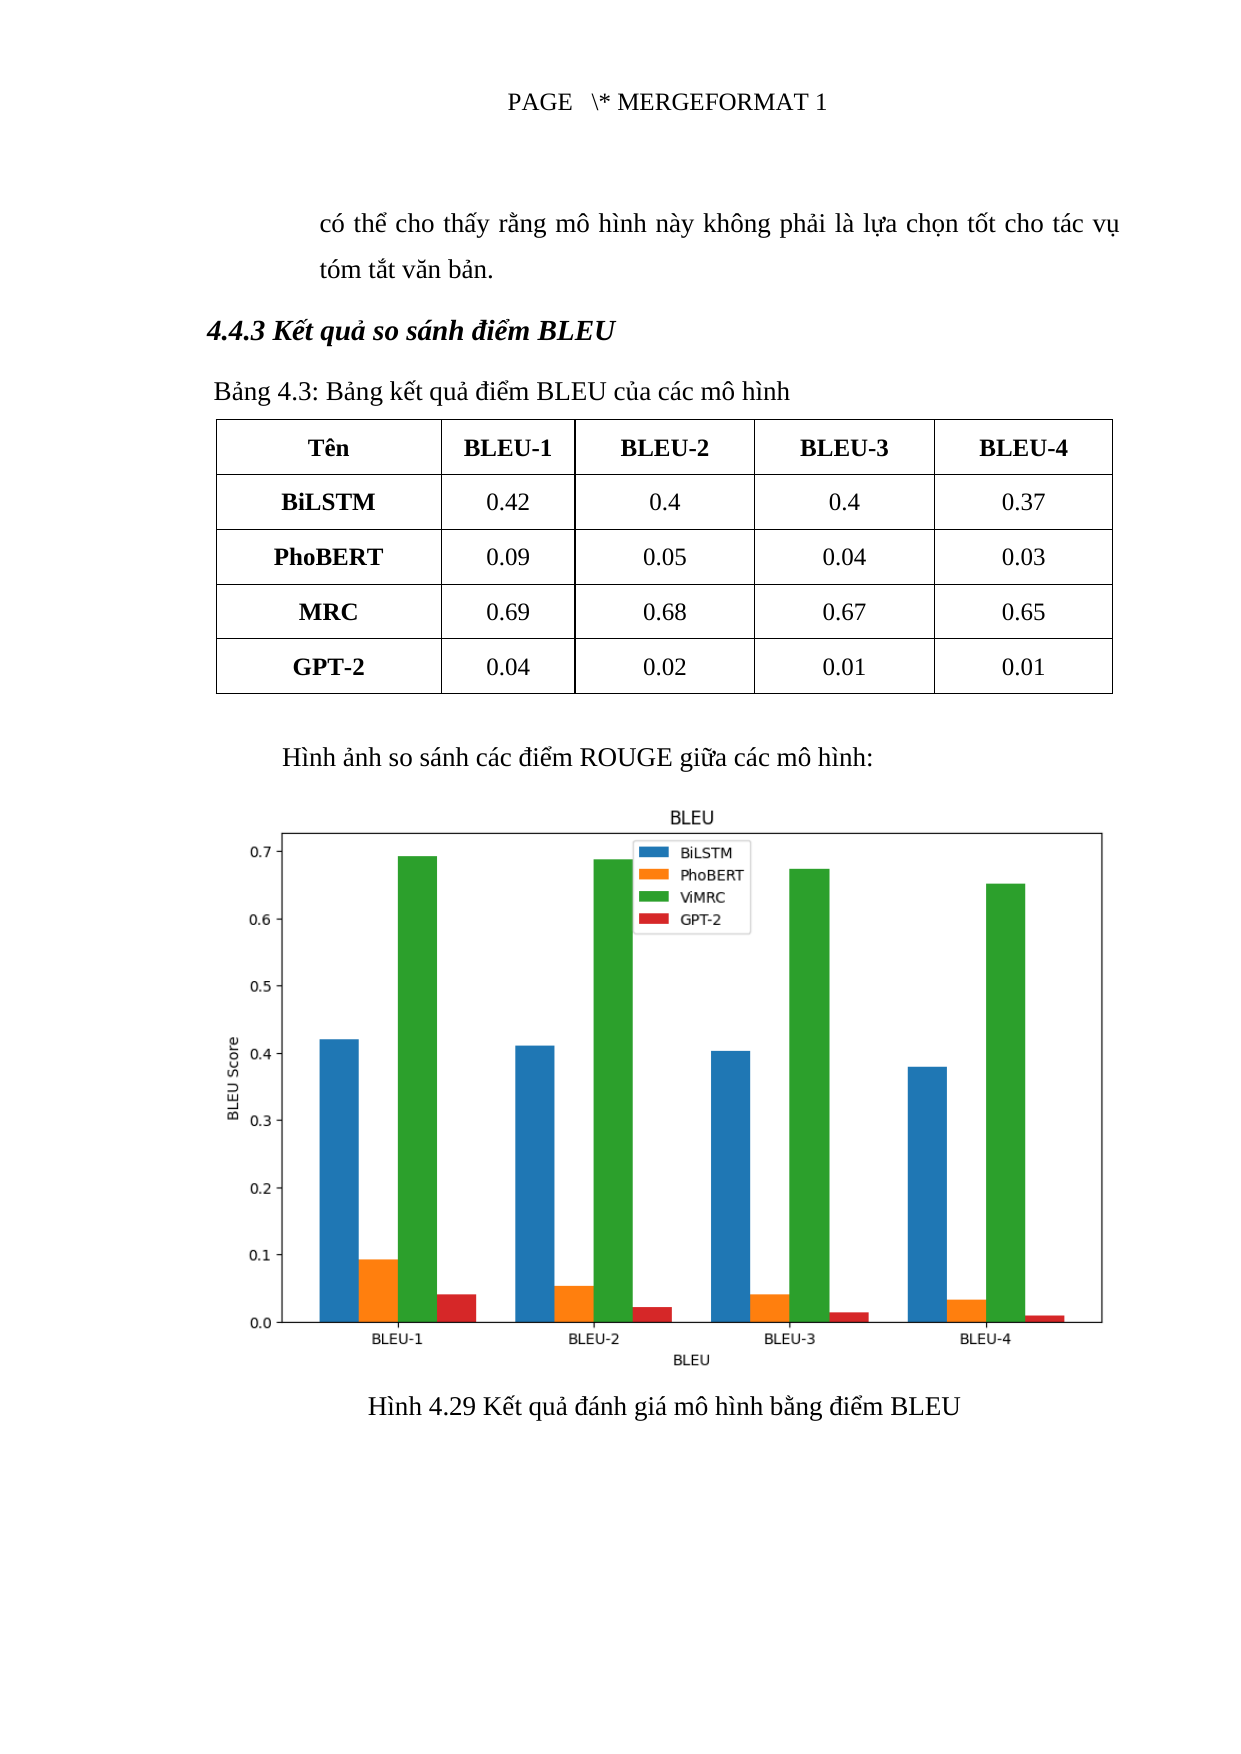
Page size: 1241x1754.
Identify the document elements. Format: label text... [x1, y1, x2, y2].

table_cell PhoBERT [217, 530, 441, 583]
table_cell MRC [217, 585, 441, 638]
text Hình ảnh so sánh các điểm ROUGE giữa các mô hình: [207, 741, 1122, 772]
table_cell 0.37 [935, 475, 1112, 529]
table_cell 0.67 [755, 585, 934, 638]
table_header Tên [217, 420, 441, 474]
table_header BLEU-2 [576, 420, 754, 474]
table_cell BiLSTM [217, 475, 441, 529]
table_cell GPT-2 [217, 639, 441, 693]
table_cell 0.03 [935, 530, 1112, 583]
table_cell 0.68 [576, 585, 754, 638]
table_cell 0.04 [755, 530, 934, 583]
subtitle Kết quả so sánh điểm BLEU [207, 313, 1122, 346]
table_cell 0.02 [576, 639, 754, 693]
table_header BLEU-3 [755, 420, 934, 474]
table_cell 0.4 [755, 475, 934, 529]
table_header BLEU-1 [442, 420, 574, 474]
table_header BLEU-4 [935, 420, 1112, 474]
table_cell 0.69 [442, 585, 574, 638]
table_cell 0.01 [935, 639, 1112, 693]
table_cell 0.42 [442, 475, 574, 529]
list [282, 207, 1122, 284]
table_cell 0.09 [442, 530, 574, 583]
picture [217, 800, 1112, 1378]
table_cell 0.05 [576, 530, 754, 583]
table_cell 0.01 [755, 639, 934, 693]
table_cell 0.65 [935, 585, 1112, 638]
text Bảng 4.3: Bảng kết quả điểm BLEU của các mô hình [207, 375, 1122, 407]
table_cell 0.4 [576, 475, 754, 529]
table_cell 0.04 [442, 639, 574, 693]
